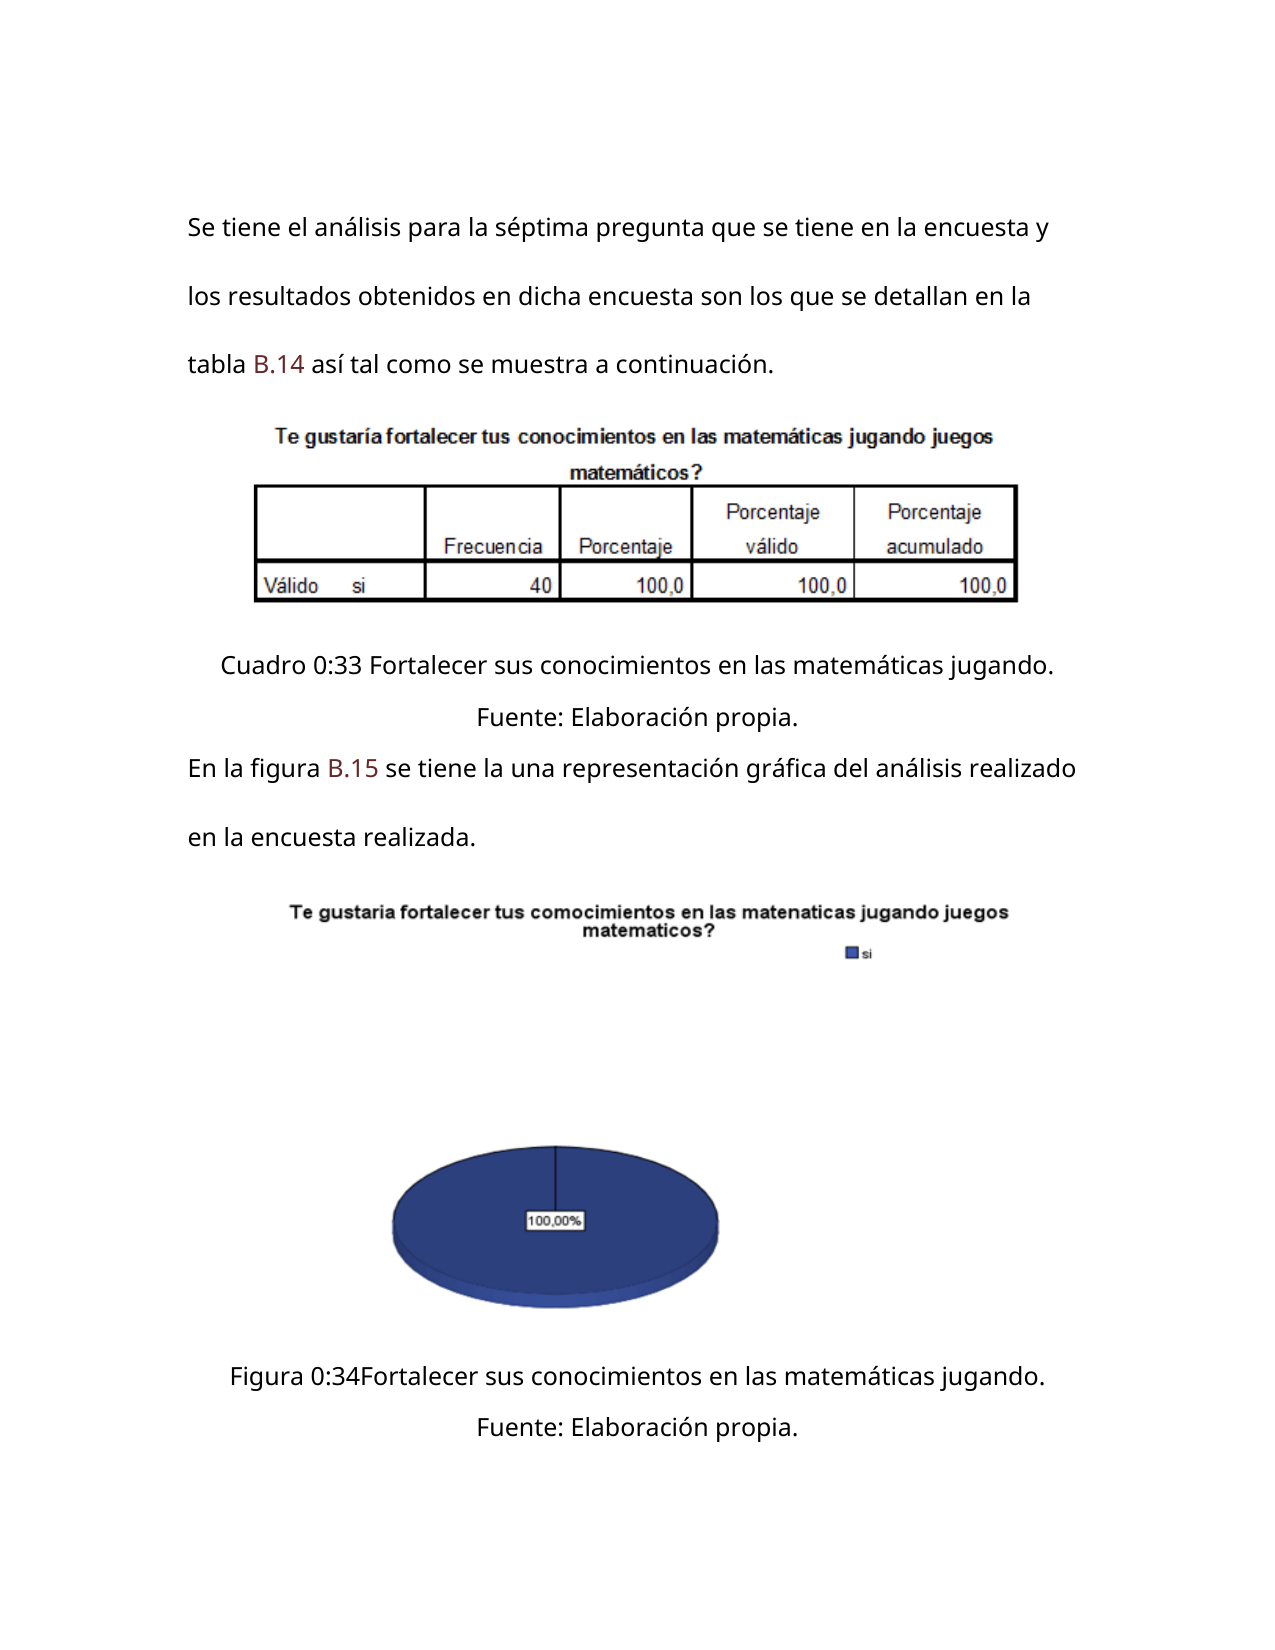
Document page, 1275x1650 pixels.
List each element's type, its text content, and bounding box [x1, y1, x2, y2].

text Fuente: Elaboración propia. [187, 1410, 1087, 1444]
text Fuente: Elaboración propia. [187, 699, 1087, 733]
text En la figura B.15 se tiene la una representación gráfica del análisis realizado en la encuesta realizada. [187, 751, 1087, 853]
text Se tiene el análisis para la séptima pregunta que se tiene en la encuesta y los resultados obtenidos en dicha encuesta son los que se detallan en la tabla B.14 así tal como se muestra a continuación. [187, 210, 1087, 380]
